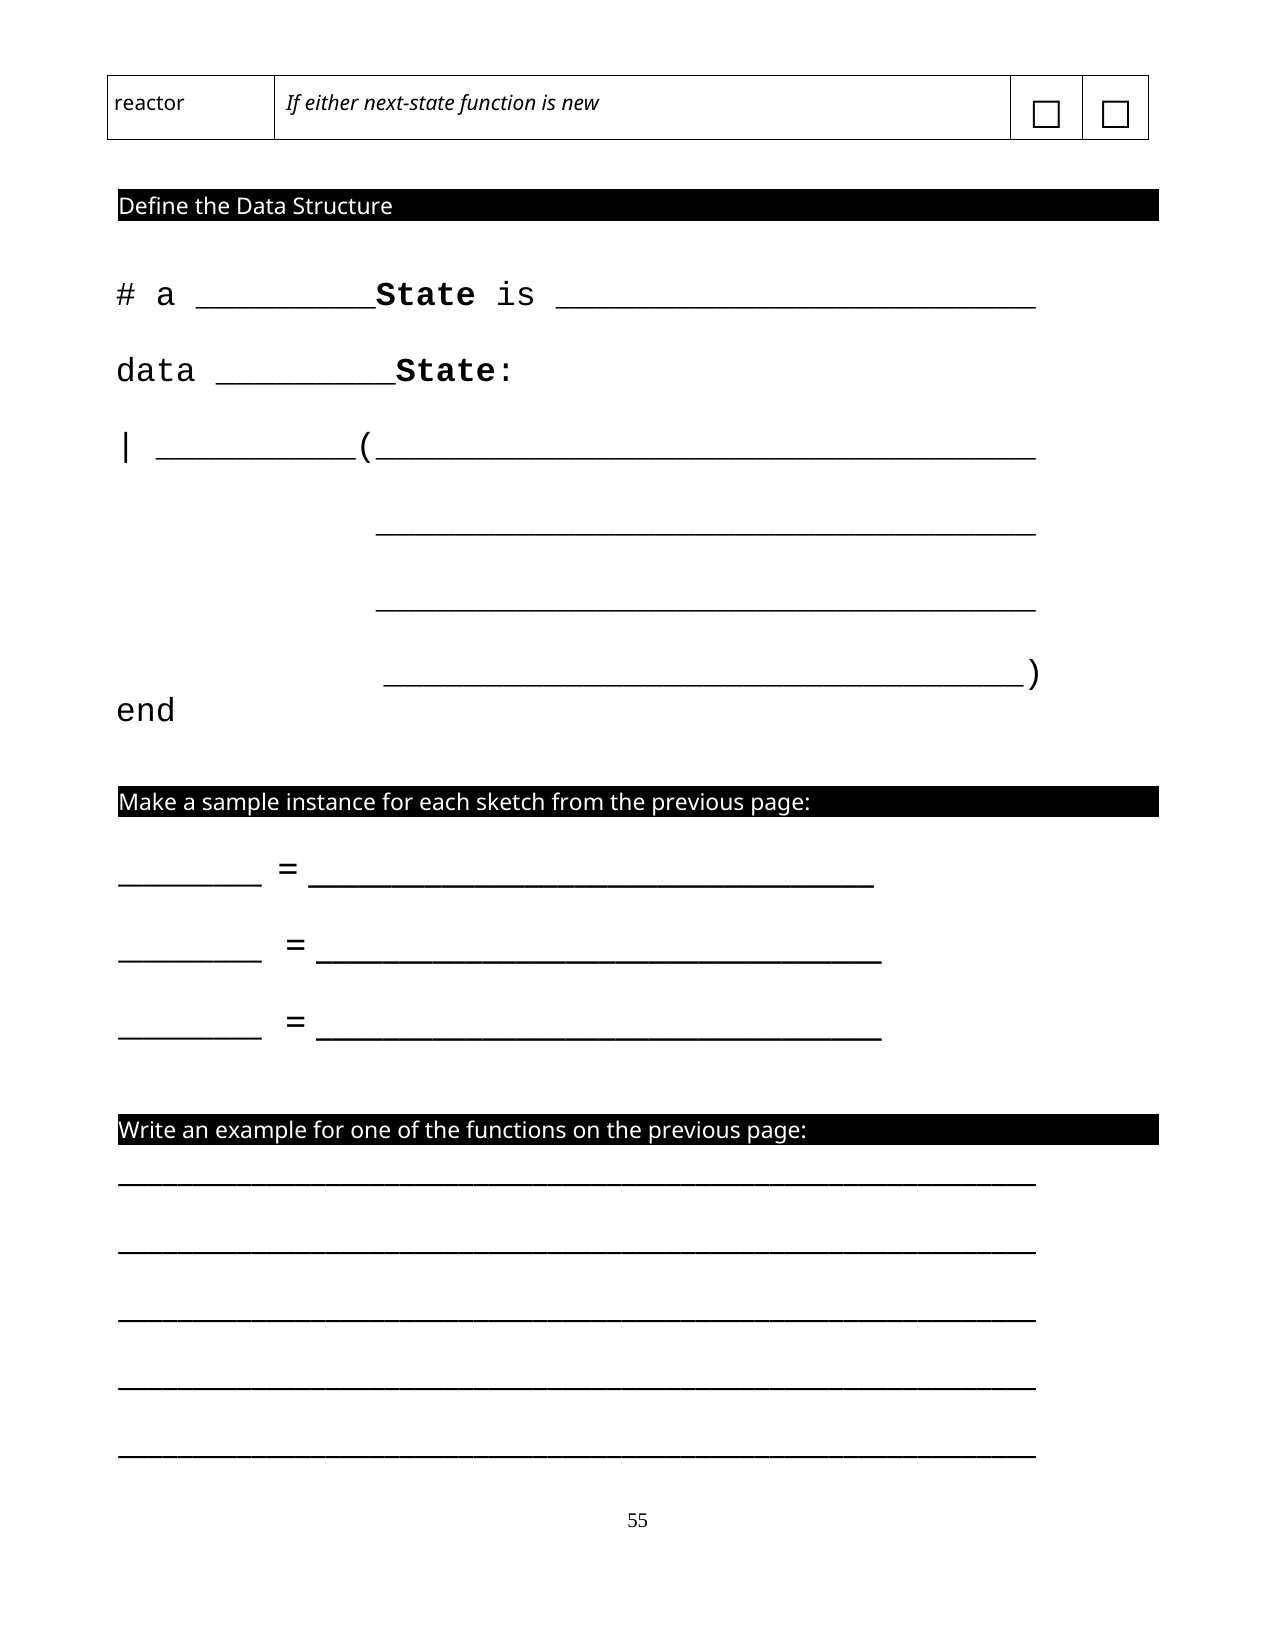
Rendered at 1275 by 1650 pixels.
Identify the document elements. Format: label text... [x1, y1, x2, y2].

text | __________(_________________________________ [116, 429, 1267, 467]
subtitle Make a sample instance for each sketch from the previous page: [118, 786, 1159, 817]
text _________________________________ [116, 505, 1267, 543]
table_cell If either next-state function is new [275, 76, 1010, 139]
subtitle Write an example for one of the functions on the previous page: [118, 1114, 1159, 1145]
text # a _________State is ________________________ [116, 278, 1267, 316]
text data _________State: [116, 353, 1267, 391]
text ____________ = __________________________________ [6, 842, 1157, 893]
table_cell ☐ [1083, 76, 1148, 139]
text ____________ = __________________________________ [6, 995, 1157, 1046]
text _________________________________ [116, 580, 1267, 618]
text ______________________________________________________________ [6, 1350, 1157, 1395]
table_cell reactor [108, 76, 274, 139]
text ______________________________________________________________ [6, 1418, 1157, 1463]
text end [116, 694, 1267, 732]
text ____________ = __________________________________ [6, 918, 1157, 969]
text ______________________________________________________________ [6, 1213, 1157, 1259]
text ________________________________) [116, 656, 1267, 694]
text ______________________________________________________________ [6, 1145, 1157, 1191]
table_cell ☐ [1011, 76, 1082, 139]
text ______________________________________________________________ [6, 1282, 1157, 1327]
subtitle Define the Data Structure [118, 189, 1159, 221]
